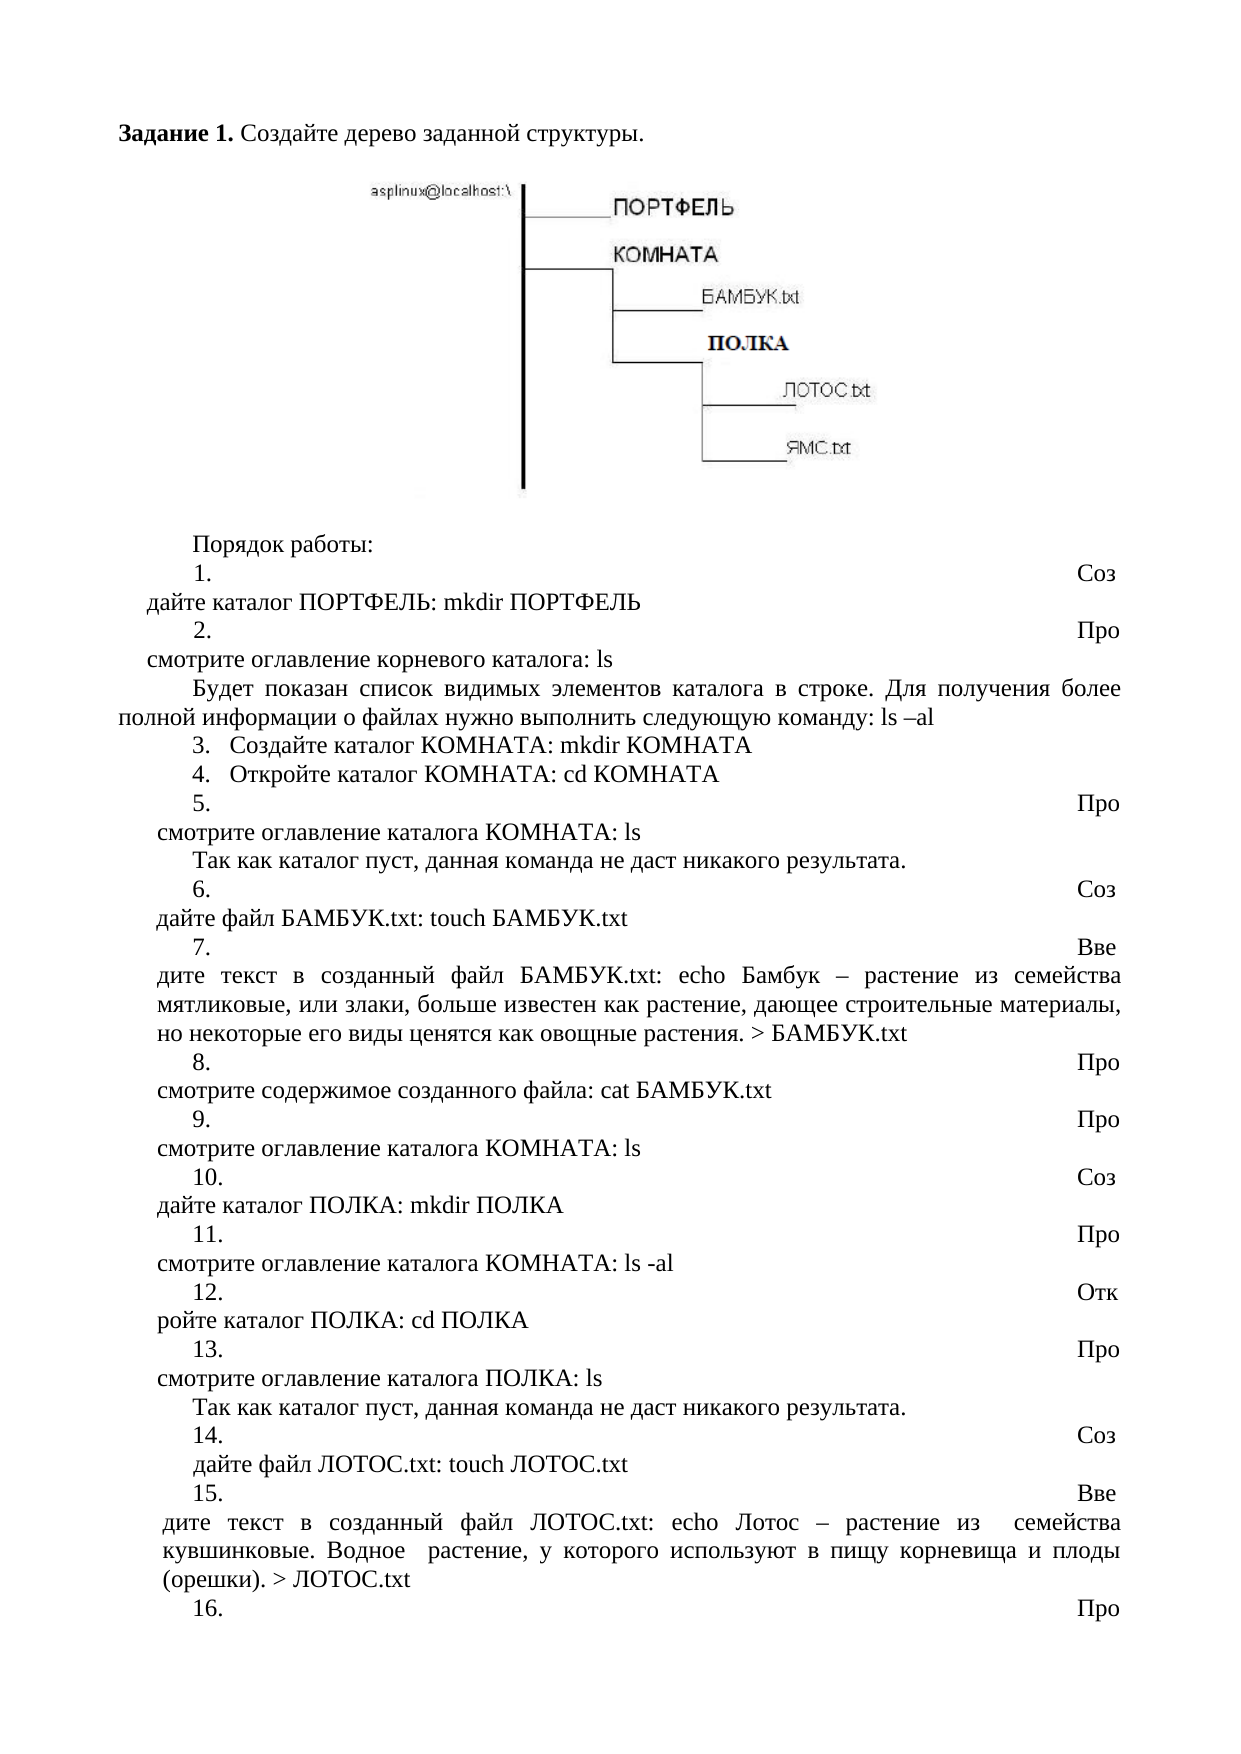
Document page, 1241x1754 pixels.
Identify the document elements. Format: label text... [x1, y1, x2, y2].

list Создайте каталог ПОЛКА: mkdir ПОЛКА [157, 1162, 1122, 1219]
list Просмотрите оглавление каталога КОМНАТА: ls [157, 1104, 1122, 1162]
list Просмотрите оглавление каталога КОМНАТА: ls -al [157, 1219, 1122, 1277]
text Порядок работы: [118, 529, 1122, 558]
list Просмотрите оглавление корневого каталога: ls [147, 615, 1122, 673]
list Просмотрите содержимое созданного файла: cat БАМБУК.txt [157, 1047, 1122, 1104]
list Создайте файл БАМБУК.txt: touch БАМБУК.txt [156, 874, 1122, 932]
list Откройте каталог ПОЛКА: cd ПОЛКА [157, 1277, 1122, 1334]
list Откройте каталог КОМНАТА: cd КОМНАТА [192, 759, 1122, 788]
list Создайте файл ЛОТОС.txt: touch ЛОТОС.txt [192, 1420, 1122, 1478]
text Так как каталог пуст, данная команда не даст никакого результата. [118, 845, 1122, 874]
picture [362, 175, 878, 501]
text Задание 1. Создайте дерево заданной структуры. [118, 118, 1122, 147]
list Создайте каталог ПОРТФЕЛЬ: mkdir ПОРТФЕЛЬ [147, 558, 1122, 615]
list Введите текст в созданный файл БАМБУК.txt: echo Бамбук – растение из семейства мятликовые, или злаки, больше известен как растение, дающее строительные материалы, но некоторые его виды ценятся как овощные растения. > БАМБУК.txt [157, 932, 1122, 1047]
list Просмотрите оглавление каталога ПОЛКА: ls [157, 1334, 1122, 1392]
list Создайте каталог КОМНАТА: mkdir КОМНАТА [192, 730, 1122, 759]
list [162, 1593, 1122, 1622]
list Просмотрите оглавление каталога КОМНАТА: ls [157, 788, 1122, 845]
text Будет показан список видимых элементов каталога в строке. Для получения более полной информации о файлах нужно выполнить следующую команду: ls –al [118, 673, 1122, 730]
list Введите текст в созданный файл ЛОТОС.txt: echo Лотос – растение из семейства кувшинковые. Водное растение, у которого используют в пищу корневища и плоды (орешки). > ЛОТОС.txt [162, 1478, 1122, 1593]
text Так как каталог пуст, данная команда не даст никакого результата. [118, 1392, 1122, 1420]
